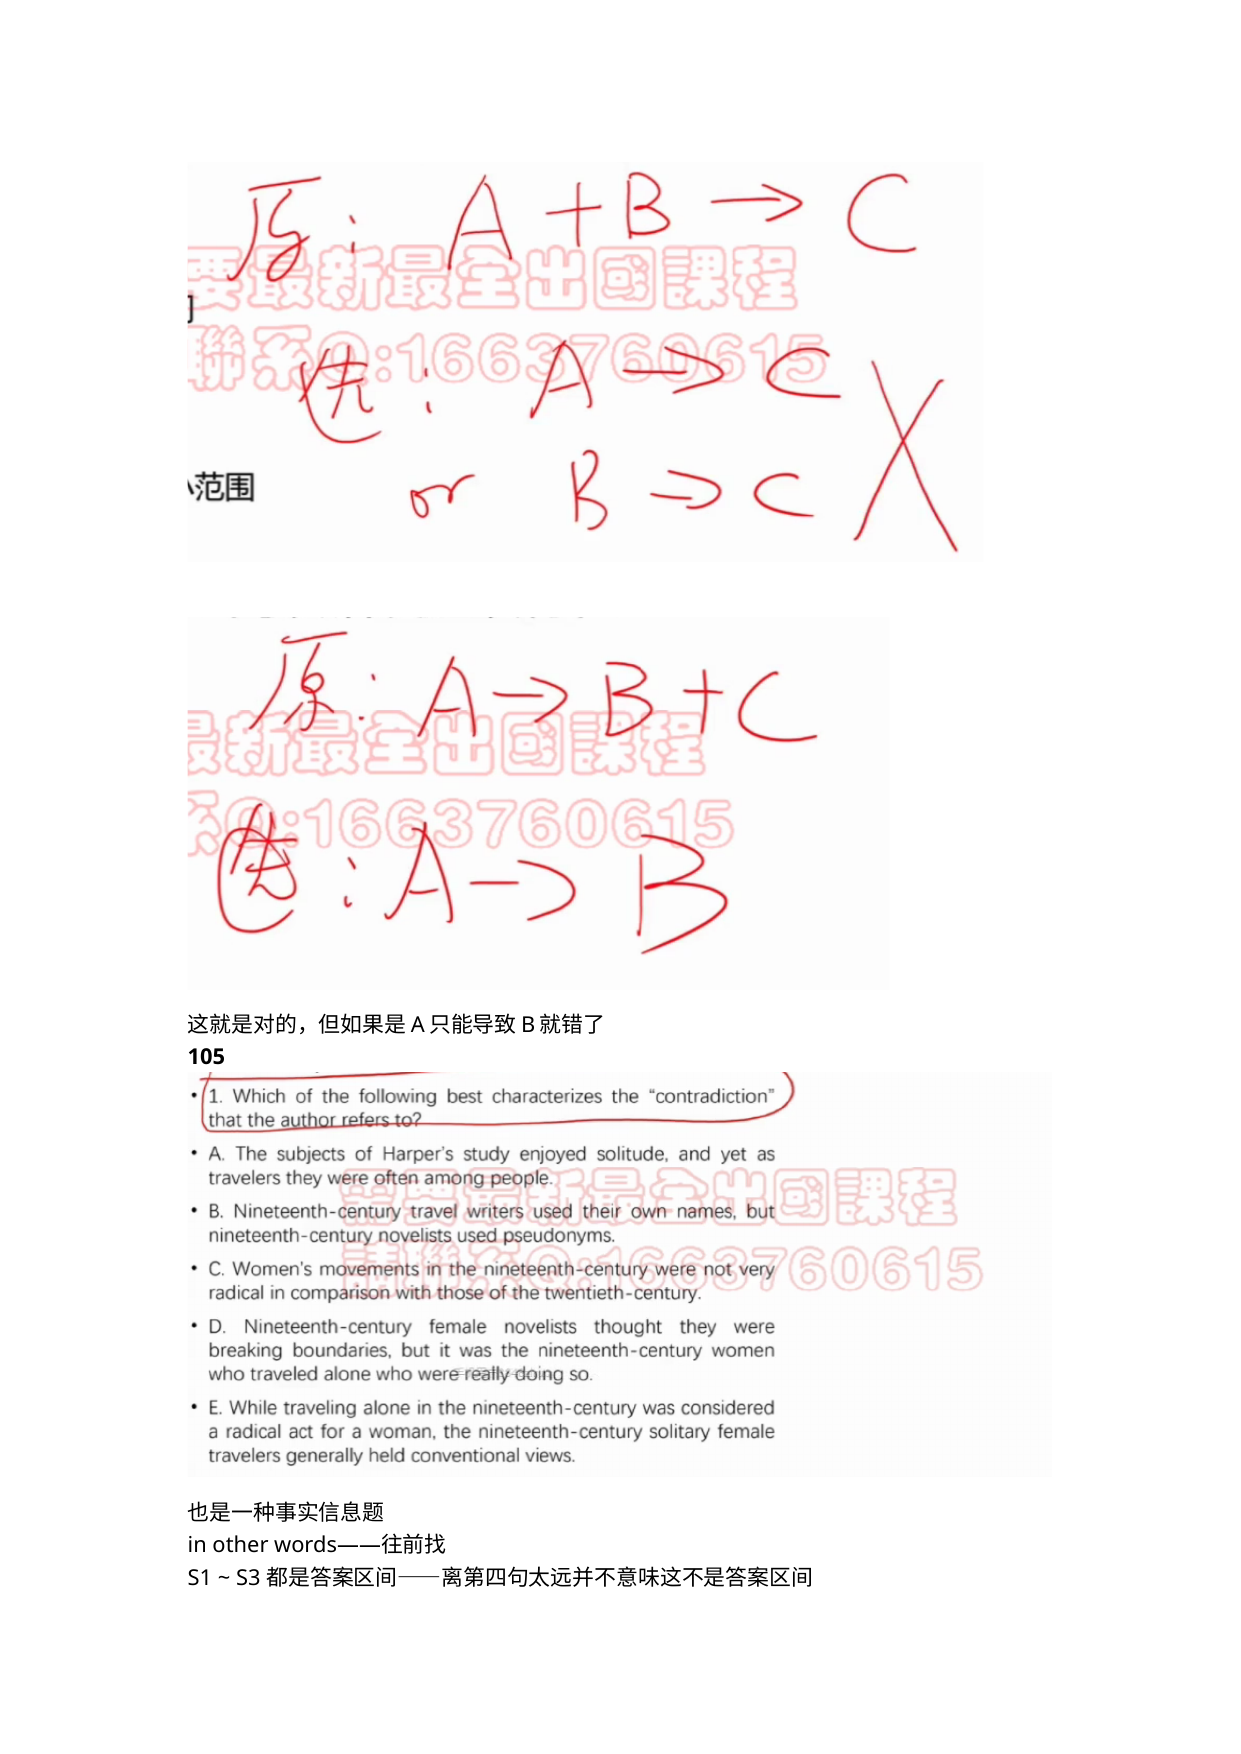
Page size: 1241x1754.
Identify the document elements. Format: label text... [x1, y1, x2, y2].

text 这就是对的，但如果是A只能导致B就错了 [187, 1007, 1053, 1039]
text S1 ~ S3 都是答案区间——离第四句太远并不意味这不是答案区间 [187, 1559, 1053, 1592]
text 也是一种事实信息题 [187, 1494, 1053, 1527]
picture [187, 617, 890, 990]
picture [187, 162, 984, 562]
picture [187, 1072, 1053, 1477]
text in other words——往前找 [187, 1527, 1053, 1559]
text 105 [187, 1039, 1053, 1072]
